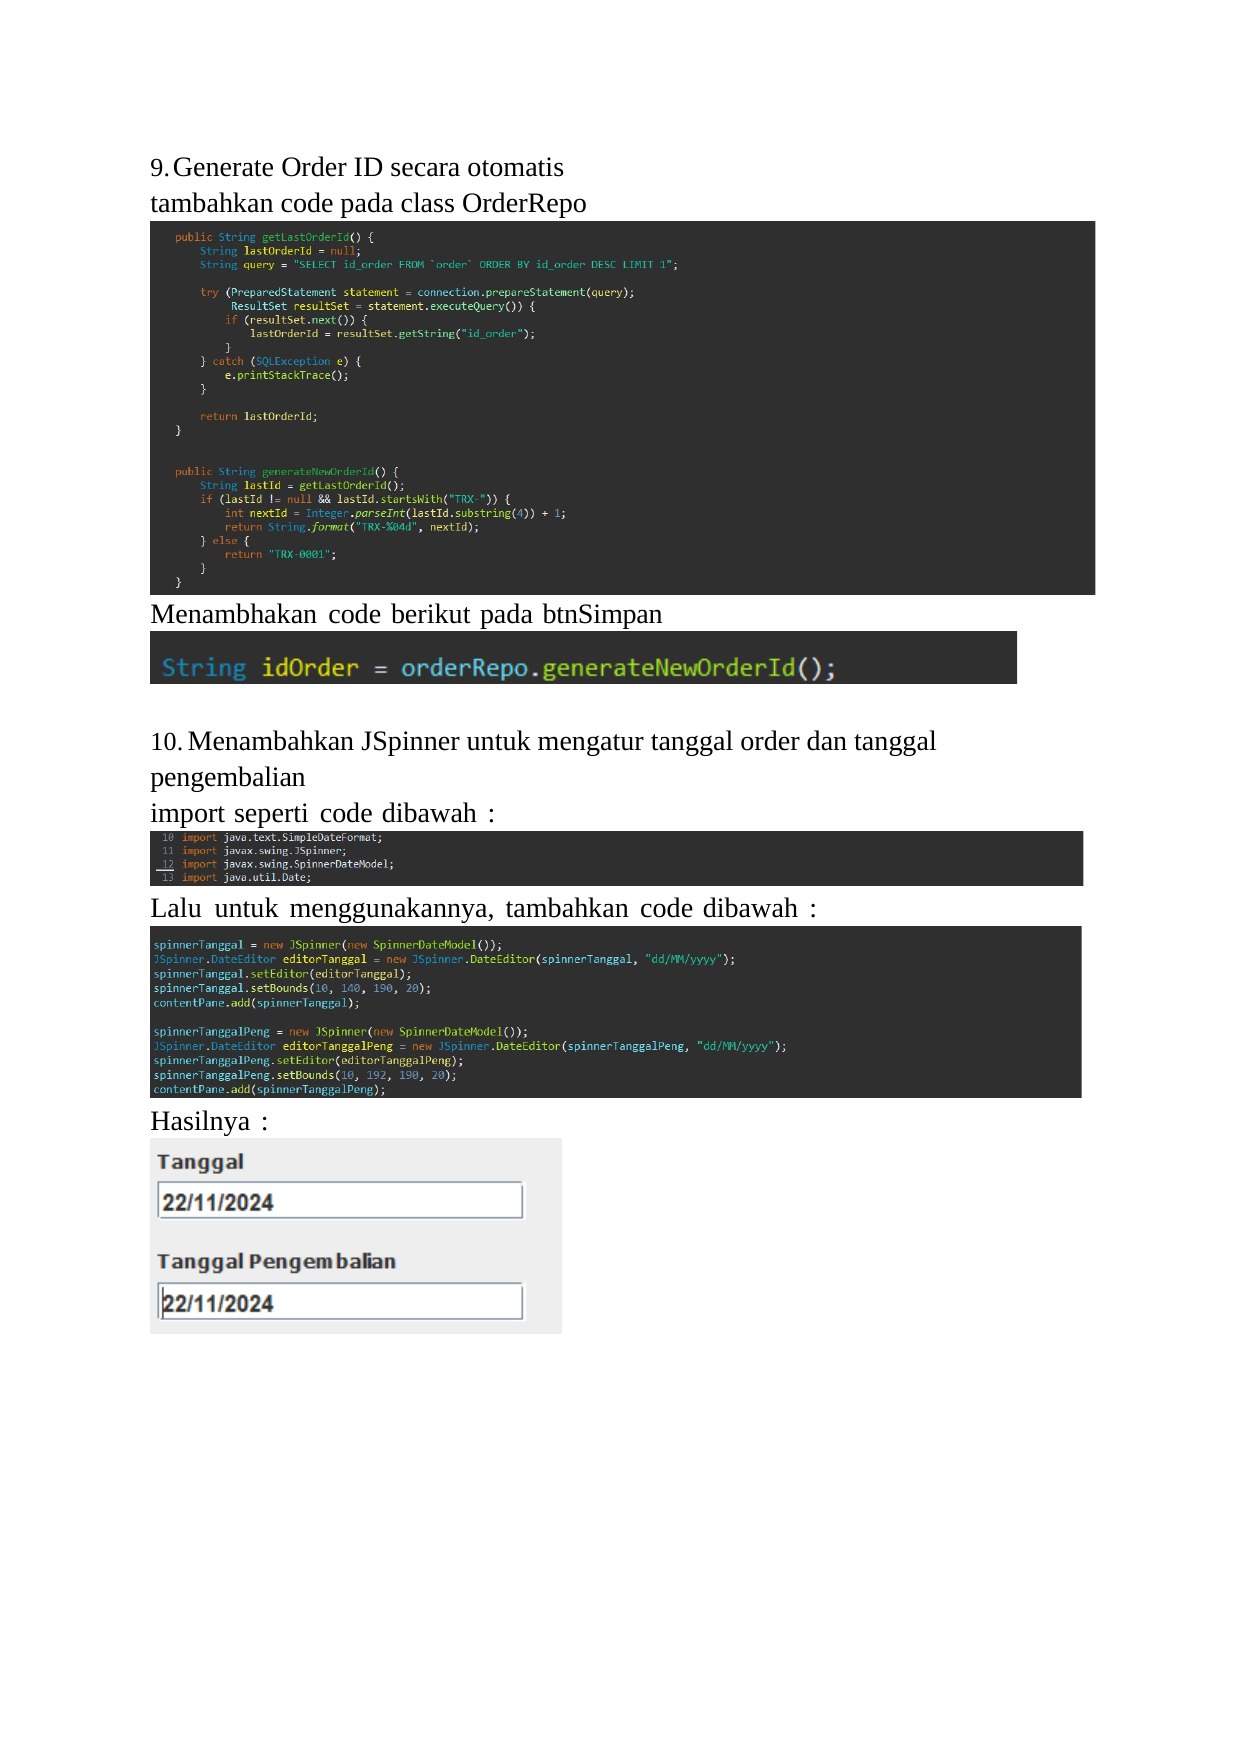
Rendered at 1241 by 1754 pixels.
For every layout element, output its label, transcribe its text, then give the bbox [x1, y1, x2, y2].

picture [150, 831, 1084, 886]
list Generate Order ID secara otomatis tambahkan code pada class OrderRepo [150, 150, 604, 218]
picture [150, 631, 1018, 684]
text import seperti code dibawah : [150, 796, 1105, 829]
picture [150, 926, 1082, 1098]
picture [150, 221, 1096, 595]
text Menambhakan code berikut pada btnSimpan [150, 597, 1105, 629]
picture [150, 1138, 562, 1334]
text Hasilnya : [150, 1104, 1105, 1136]
list Menambahkan JSpinner untuk mengatur tanggal order dan tanggal pengembalian [150, 724, 969, 793]
